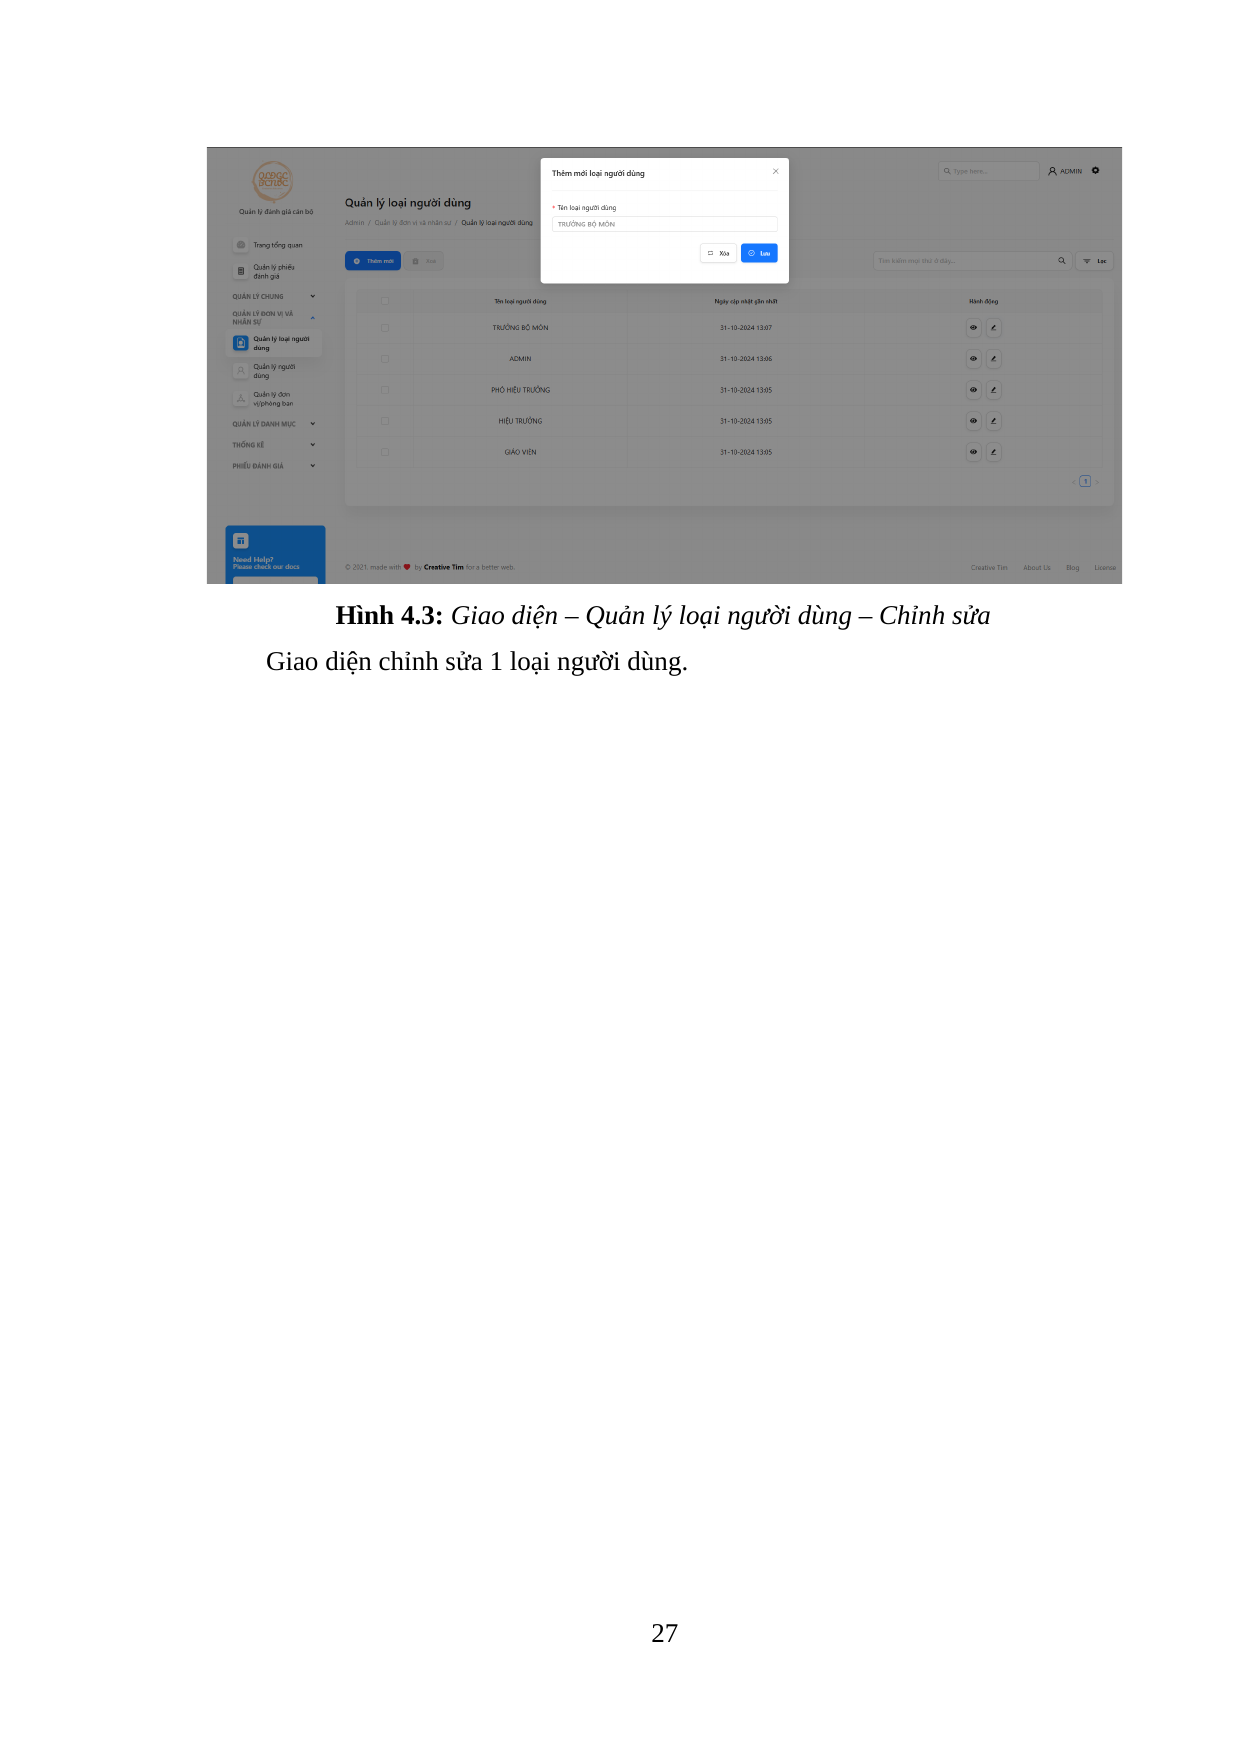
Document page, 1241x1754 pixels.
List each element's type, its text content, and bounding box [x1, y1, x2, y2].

text Giao diện chỉnh sửa 1 loại người dùng. [207, 645, 1122, 677]
picture [206, 147, 1123, 584]
title Giao diện – Quản lý loại người dùng – Chỉnh sửa [207, 599, 1122, 630]
